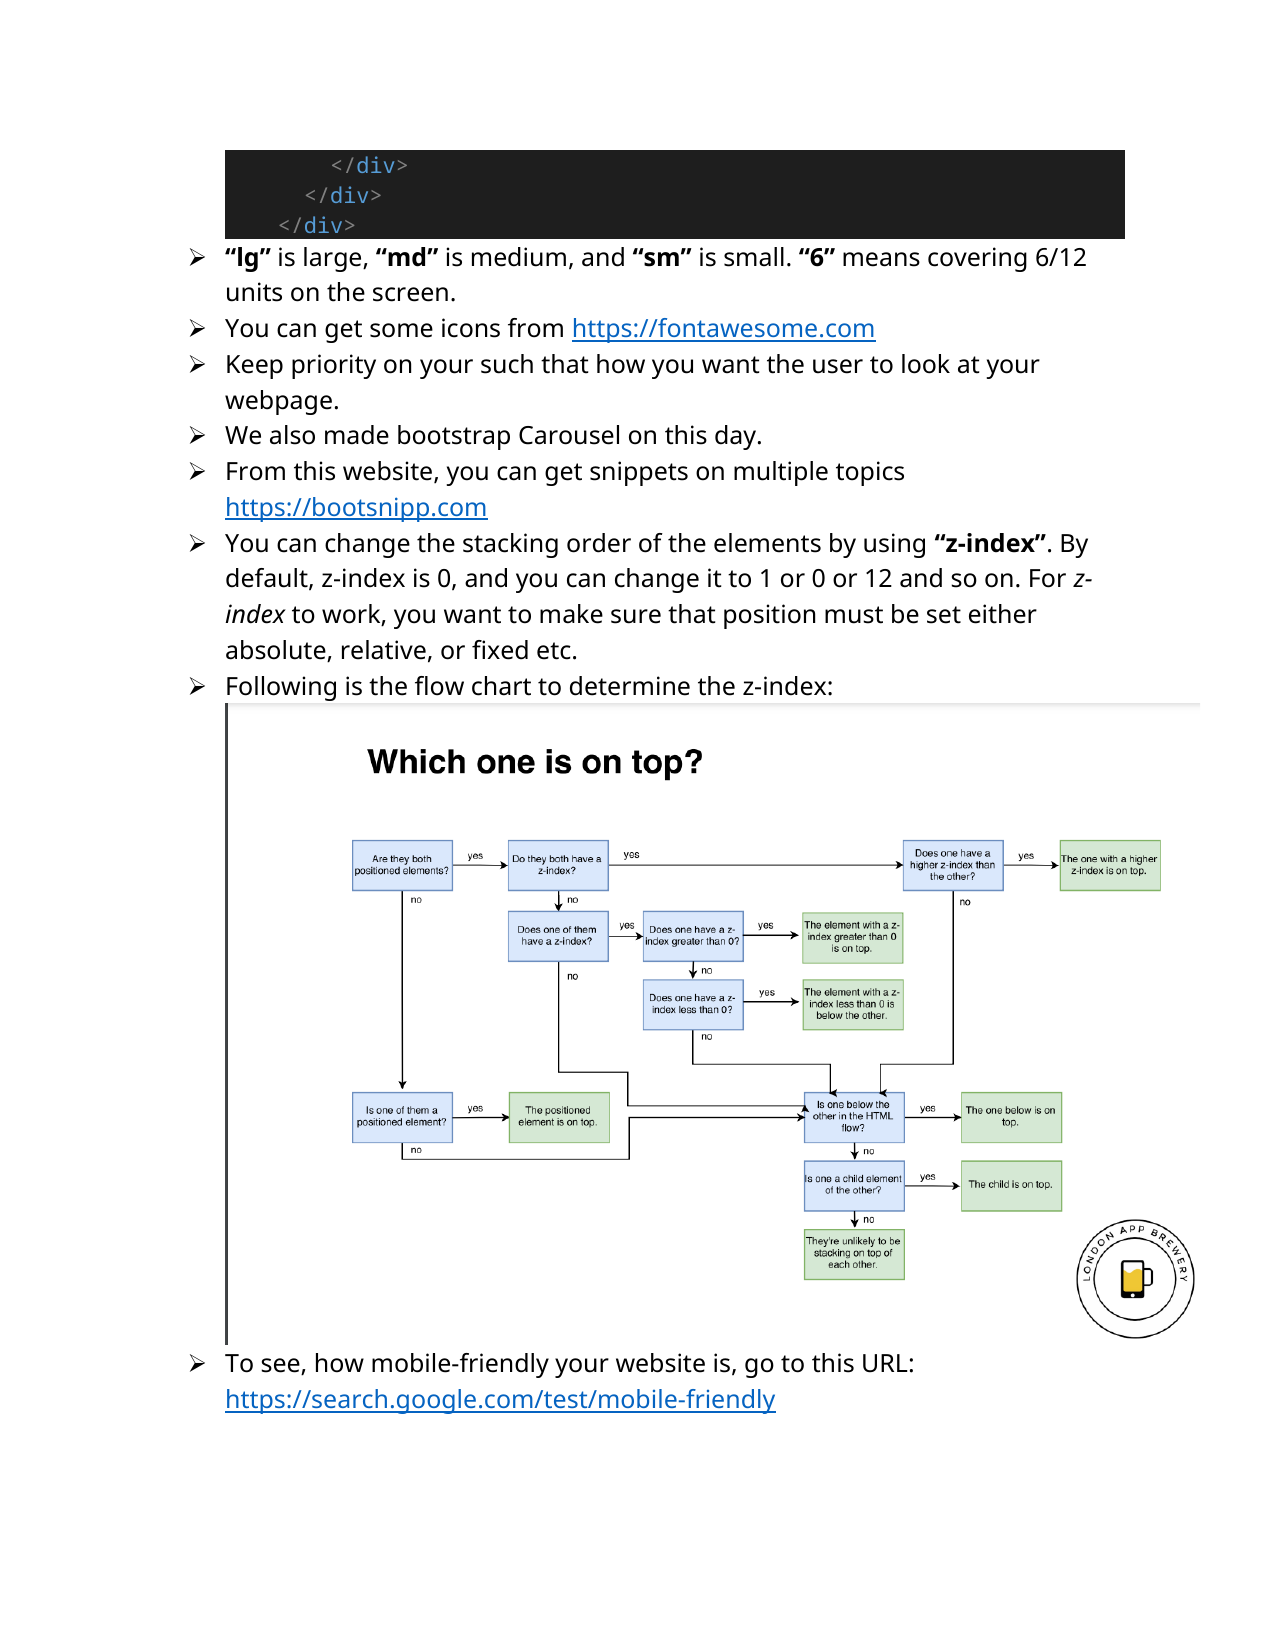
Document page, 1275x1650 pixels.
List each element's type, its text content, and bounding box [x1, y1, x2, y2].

text </div> [225, 180, 1125, 209]
list Following is the flow chart to determine the z-index: [187, 668, 1125, 702]
list You can get some icons from https://fontawesome.com [187, 311, 1125, 345]
text </div> [225, 209, 1125, 239]
list From this website, you can get snippets on multiple topics https://bootsnipp.com [187, 454, 1125, 523]
picture [225, 703, 1200, 1345]
list Keep priority on your such that how you want the user to look at your webpage. [187, 347, 1125, 416]
list We also made bootstrap Carousel on this day. [187, 418, 1125, 452]
text </div> [225, 150, 1125, 180]
list To see, how mobile-friendly your website is, go to this URL: https://search.google.com/test/mobile-friendly [187, 1346, 1125, 1416]
list “lg” is large, “md” is medium, and “sm” is small. “6” means covering 6/12 units on the screen. [187, 239, 1125, 309]
list You can change the stacking order of the elements by using “z-index”. By default, z-index is 0, and you can change it to 1 or 0 or 12 and so on. For z-index to work, you want to make sure that position must be set either absolute, relative, or fixed etc. [187, 525, 1125, 666]
